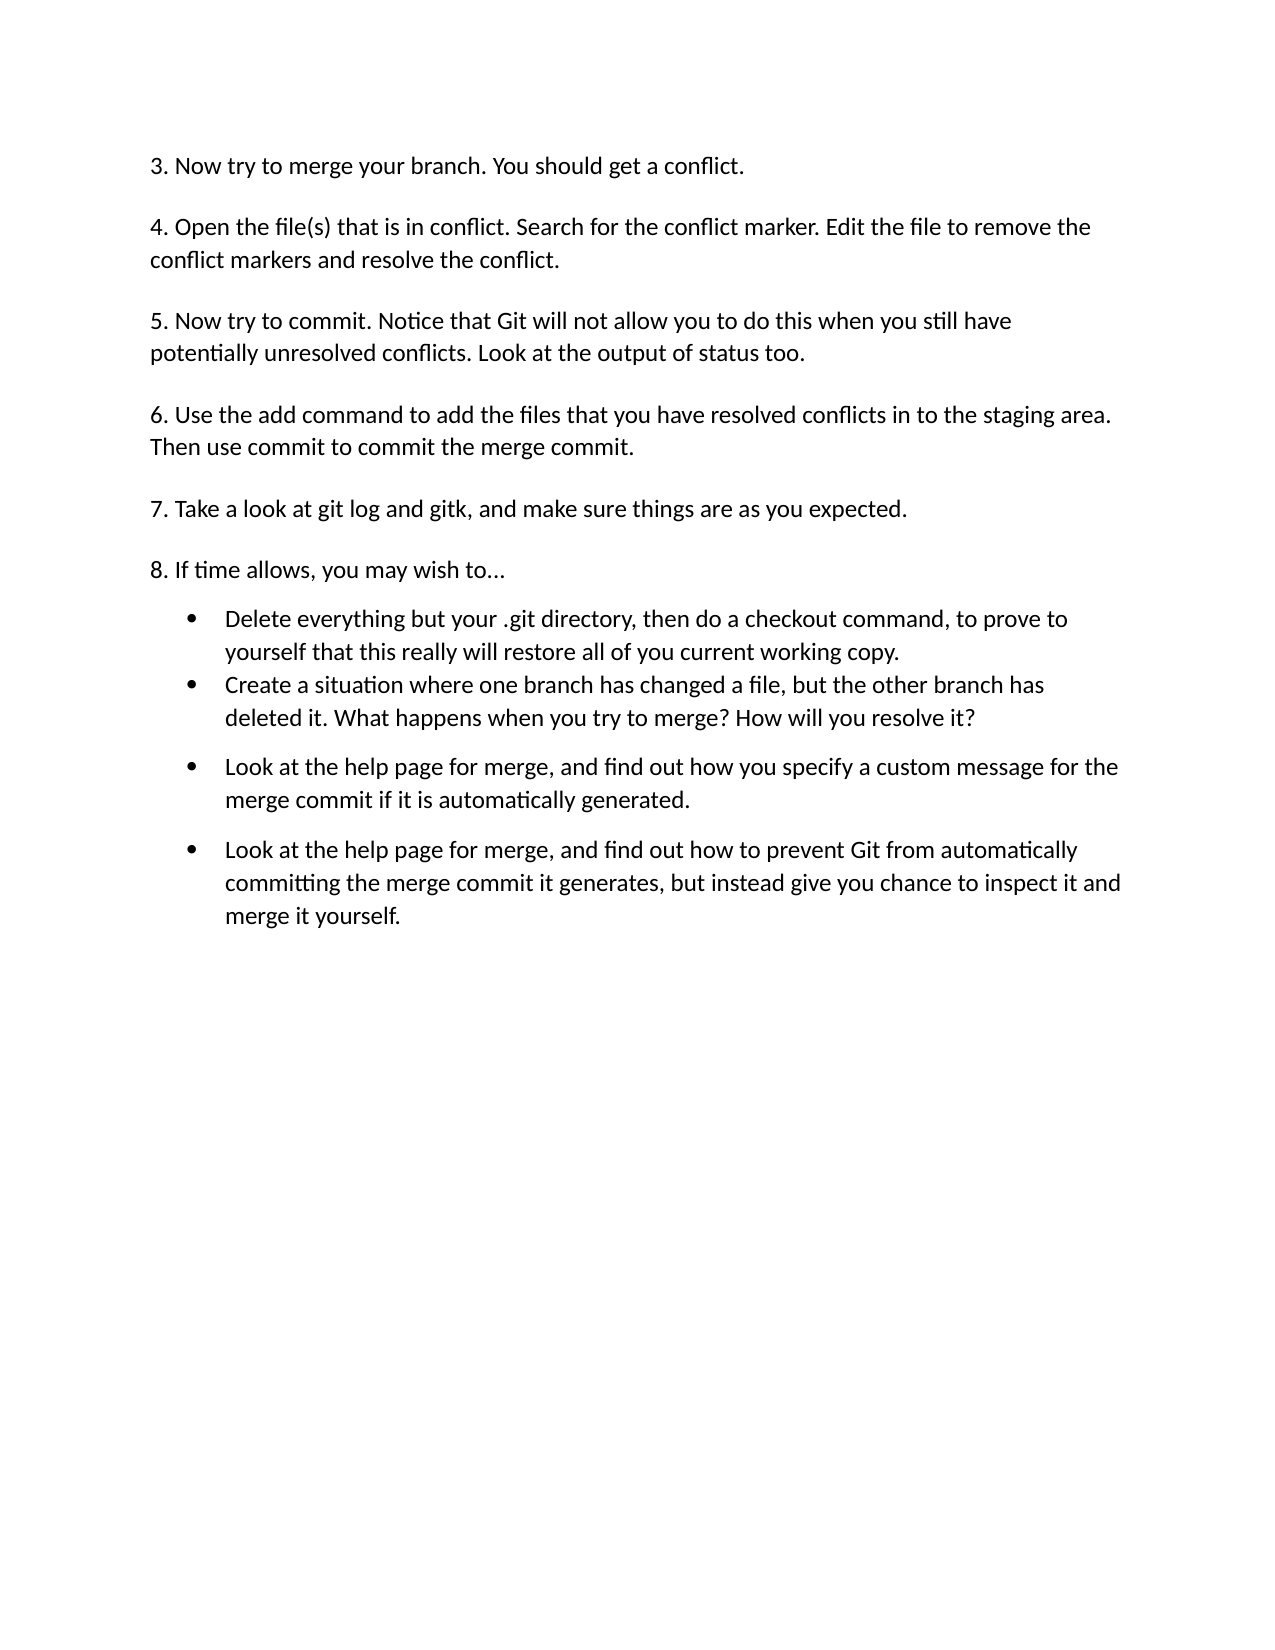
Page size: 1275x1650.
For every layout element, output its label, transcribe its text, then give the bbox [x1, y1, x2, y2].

list Create a situation where one branch has changed a file, but the other branch has deleted it. What happens when you try to merge? How will you resolve it? [187, 669, 1125, 732]
list Look at the help page for merge, and find out how to prevent Git from automatically committing the merge commit it generates, but instead give you chance to inspect it and merge it yourself. [187, 801, 1125, 897]
text 8. If time allows, you may wish to... [150, 554, 1125, 585]
list Look at the help page for merge, and find out how you specify a custom message for the merge commit if it is automatically generated. [187, 735, 1125, 798]
text 5. Now try to commit. Notice that Git will not allow you to do this when you still have potentially unresolved conflicts. Look at the output of status too. [150, 305, 1125, 368]
text 3. Now try to merge your branch. You should get a conflict. [150, 150, 1125, 181]
list Delete everything but your .git directory, then do a checkout command, to prove to yourself that this really will restore all of you current working copy. [187, 603, 1125, 667]
text 4. Open the file(s) that is in conflict. Search for the conflict marker. Edit the file to remove the conflict markers and resolve the conflict. [150, 211, 1125, 274]
text 7. Take a look at git log and gitk, and make sure things are as you expected. [150, 493, 1125, 523]
text 6. Use the add command to add the files that you have resolved conflicts in to the staging area. Then use commit to commit the merge commit. [150, 399, 1125, 462]
